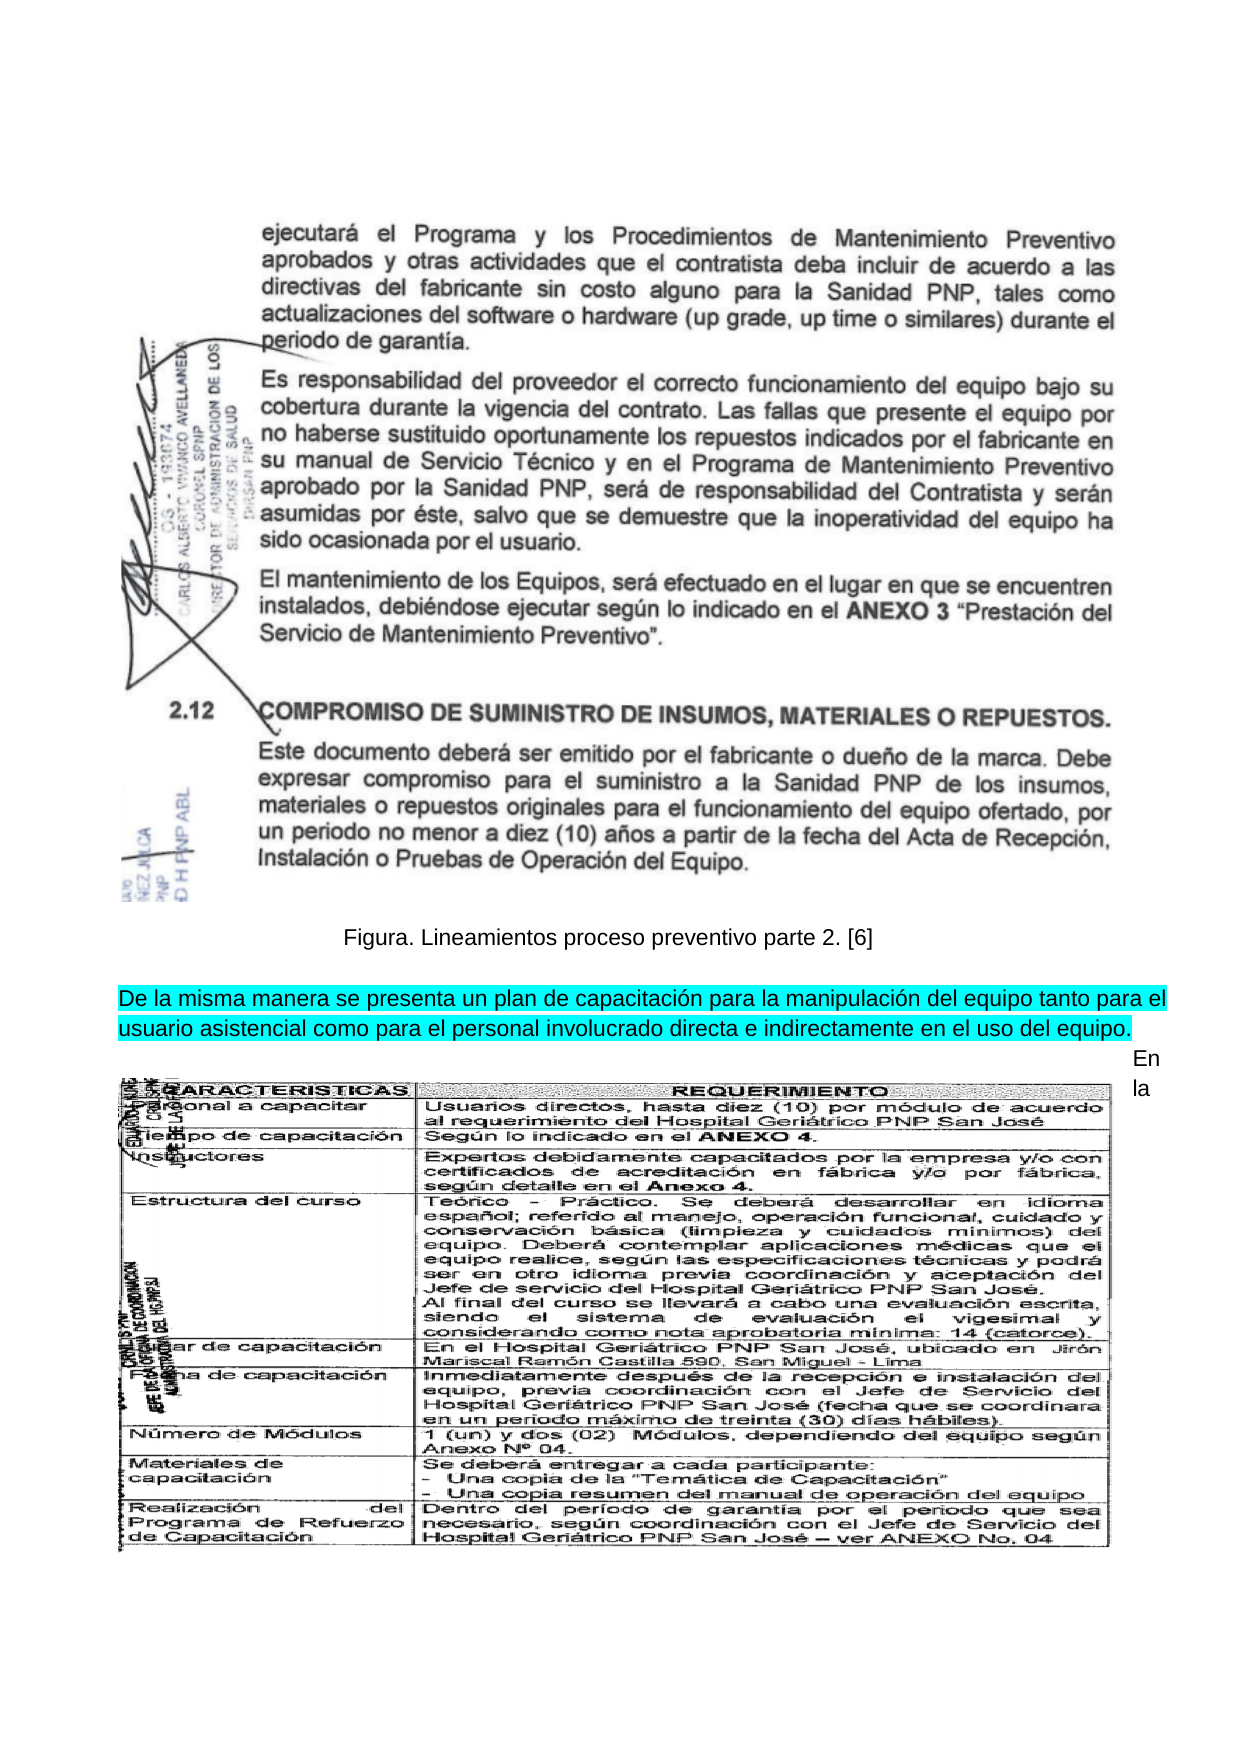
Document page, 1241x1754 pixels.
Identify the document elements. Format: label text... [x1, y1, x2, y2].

text En la figura se muestra el plan de trabajo para la capacitación del personal antes mencionado que se ve involucrado en el uso y/o interacción directa con el equipo. [3] [118, 1045, 1167, 1102]
picture [118, 1078, 1114, 1554]
picture [121, 166, 1158, 902]
text De la misma manera se presenta un plan de capacitación para la manipulación del equipo tanto para el usuario asistencial como para el personal involucrado directa e indirectamente en el uso del equipo. [118, 1011, 1167, 1041]
